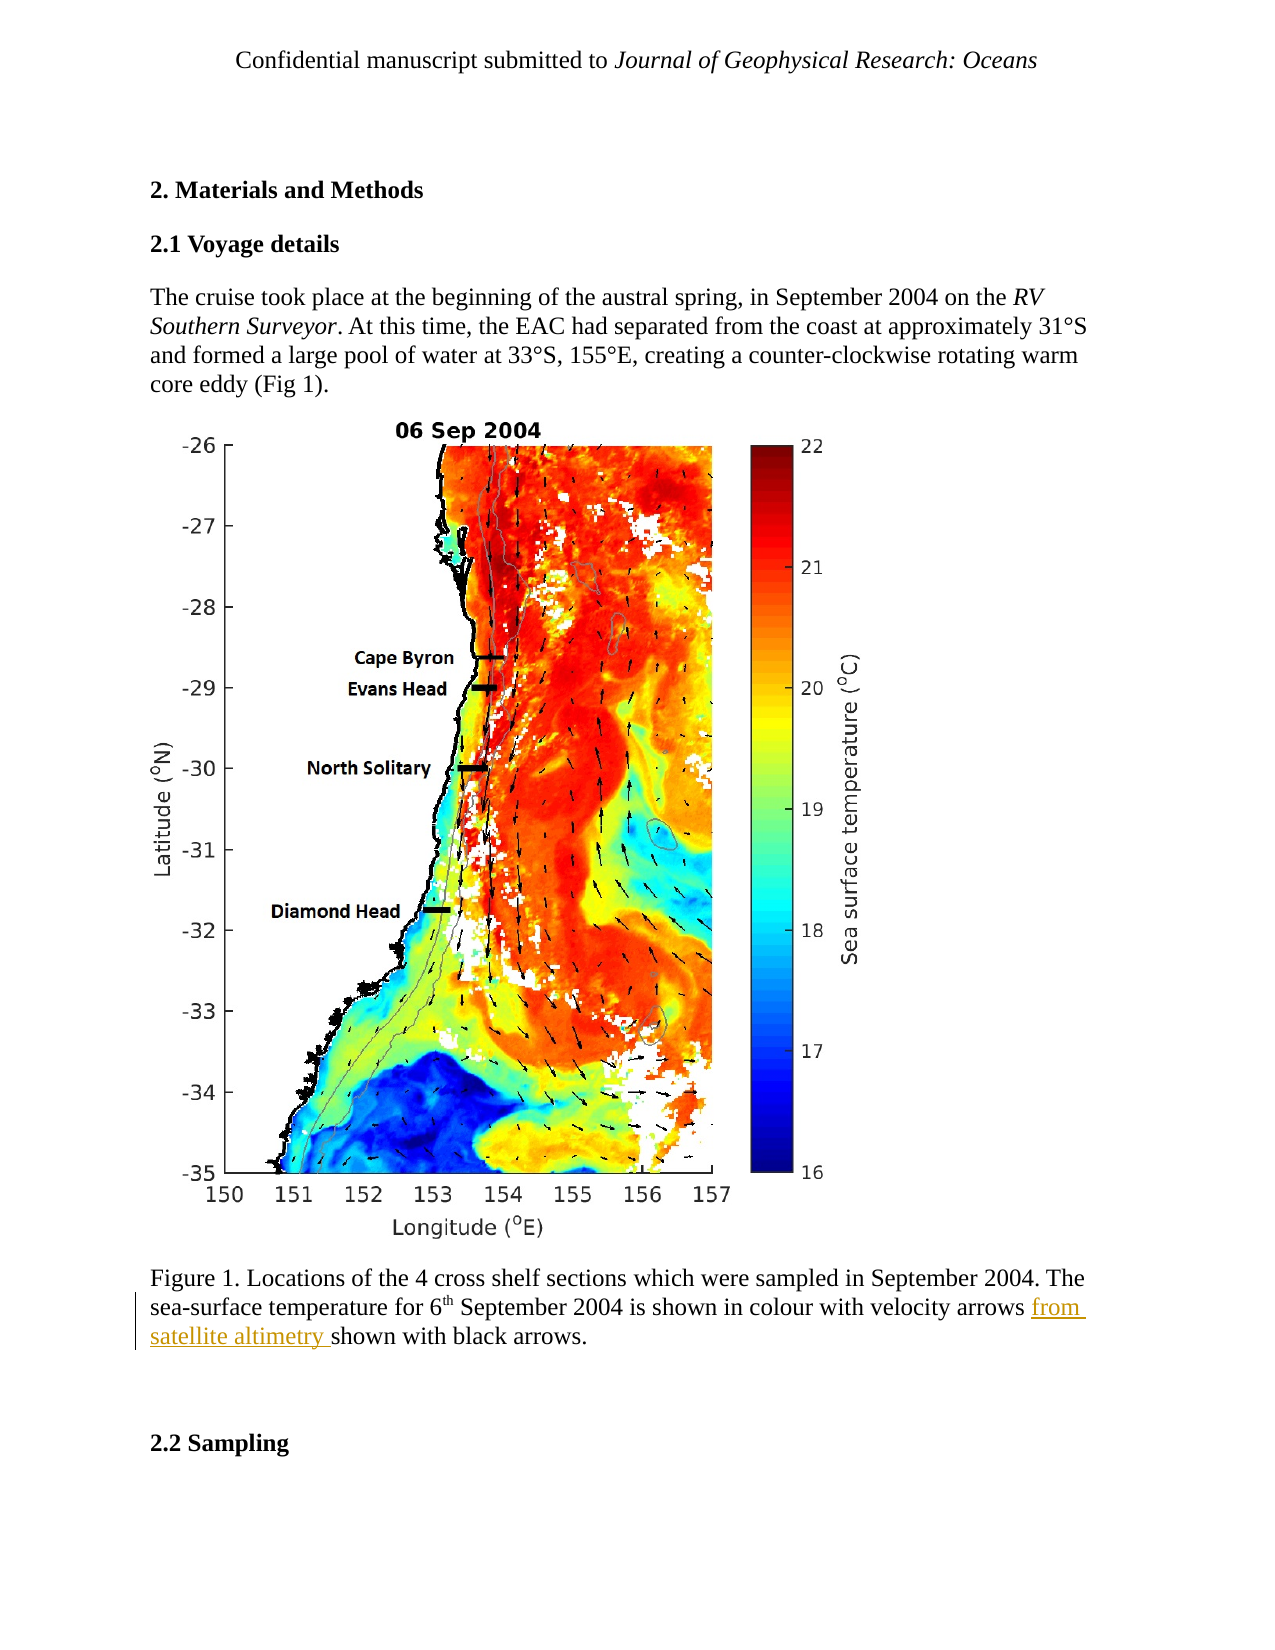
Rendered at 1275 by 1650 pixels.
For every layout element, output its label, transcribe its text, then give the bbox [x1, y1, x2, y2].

subtitle 2.1 Voyage details [150, 229, 1125, 257]
subtitle Figure 1. Locations of the 4 cross shelf sections which were sampled in September 2004. The sea-surface temperature for 6th September 2004 is shown in colour with velocity arrows shown with black arrows. [150, 1263, 1125, 1350]
picture [150, 422, 861, 1239]
subtitle 2. Materials and Methods [150, 175, 1125, 204]
subtitle 2.2 Sampling [150, 1428, 1125, 1457]
subtitle The cruise took place at the beginning of the austral spring, in September 2004 on the RV Southern Surveyor. At this time, the EAC had separated from the coast at approximately 31°S and formed a large pool of water at 33°S, 155°E, creating a counter-clockwise rotating warm core eddy (Fig 1). [150, 282, 1125, 397]
